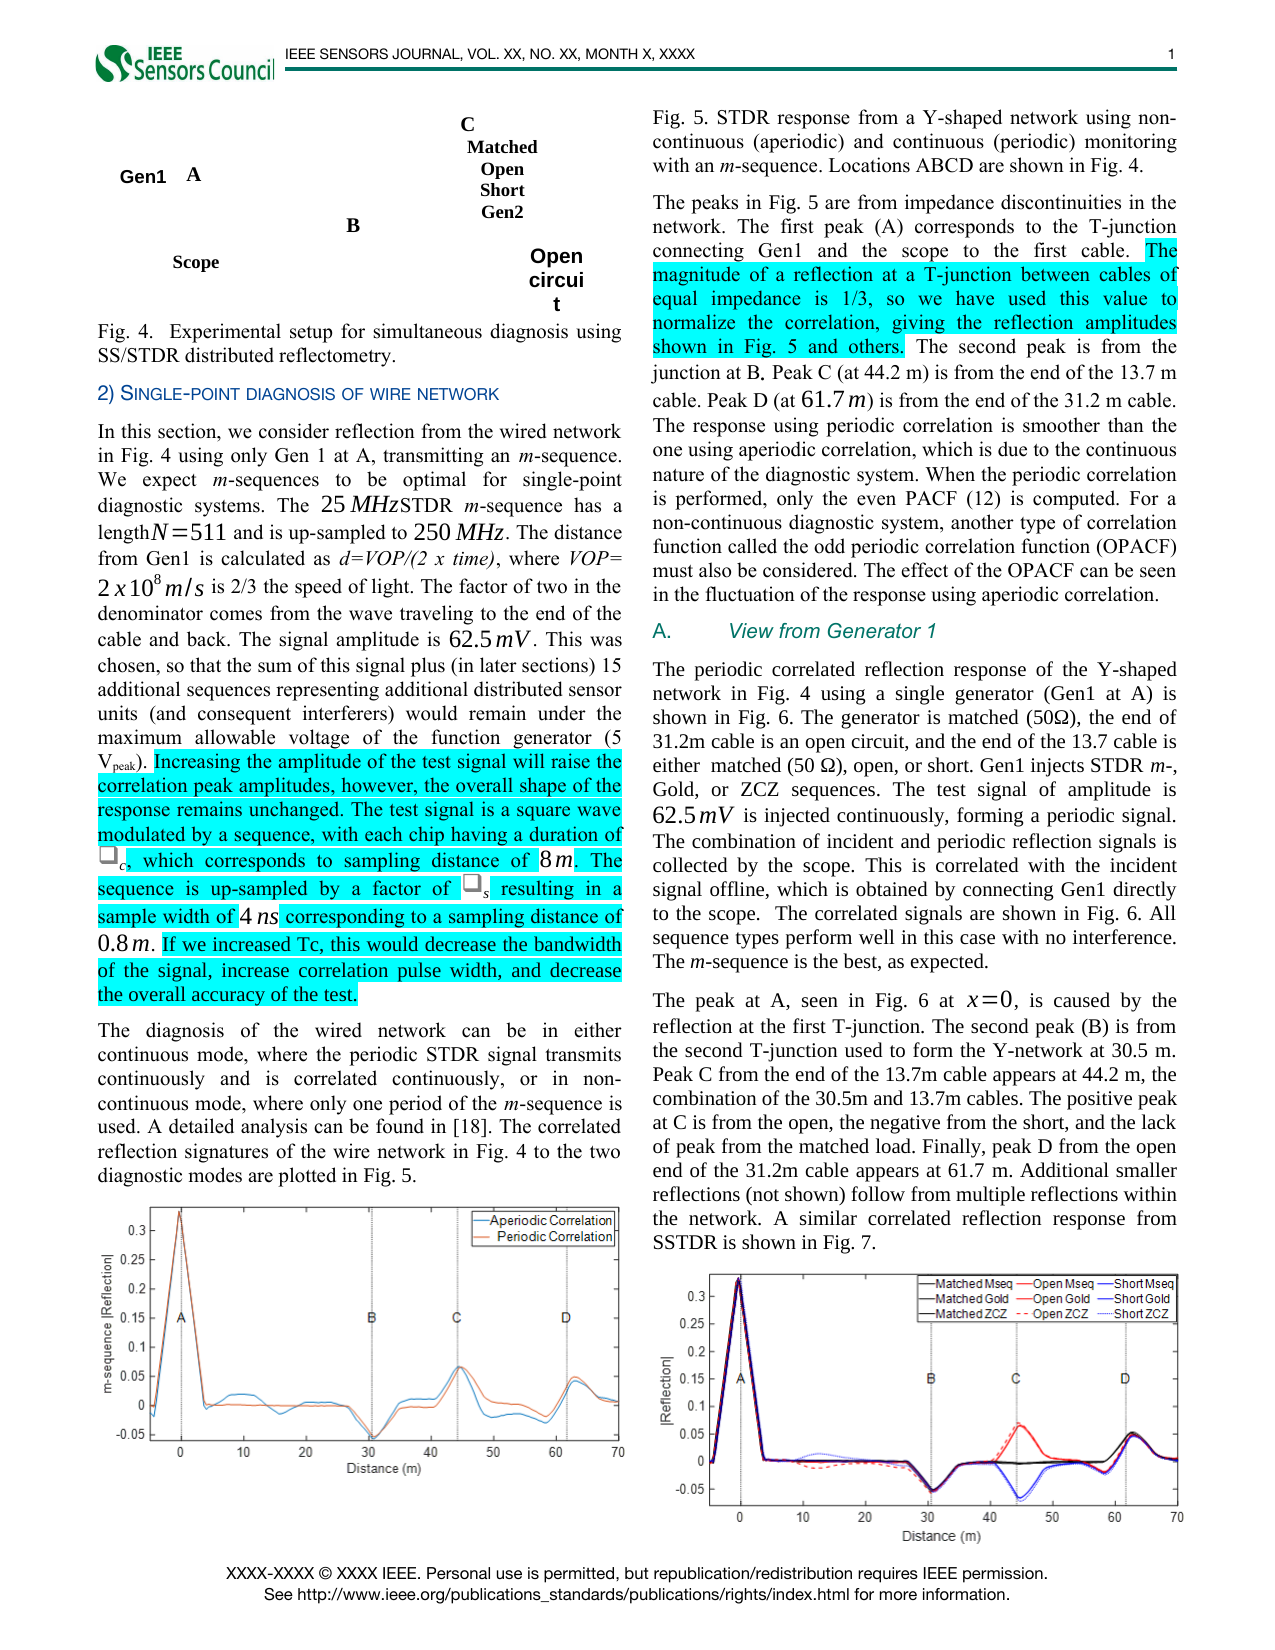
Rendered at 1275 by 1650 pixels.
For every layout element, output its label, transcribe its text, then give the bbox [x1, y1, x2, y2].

text The peak at A, seen in Fig. 6 at , is caused by the reflection at the first T-junction. The second peak (B) is from the second T-junction used to form the Y-network at 30.5 m. Peak C from the end of the 13.7m cable appears at 44.2 m, the combination of the 30.5m and 13.7m cables. The positive peak at C is from the open, the negative from the short, and the lack of peak from the matched load. Finally, peak D from the open end of the 31.2m cable appears at 61.7 m. Additional smaller reflections (not shown) follow from multiple reflections within the network. A similar correlated reflection response from SSTDR is shown in Fig. 7. [652, 986, 1177, 1254]
text 2) Single-point diagnosis of wire network [97, 380, 622, 406]
text The diagnosis of the wired network can be in either continuous mode, where the periodic STDR signal transmits continuously and is correlated continuously, or in non-continuous mode, where only one period of the m-sequence is used. A detailed analysis can be found in [18]. The correlated reflection signatures of the wire network in Fig. 4 to the two diagnostic modes are plotted in Fig. 5. [97, 1018, 622, 1187]
picture [97, 1199, 630, 1478]
picture [95, 45, 275, 82]
text Fig. 5. STDR response from a Y-shaped network using non-continuous (aperiodic) and continuous (periodic) monitoring with an m-sequence. Locations ABCD are shown in Fig. 4. [652, 105, 1177, 177]
picture [652, 1266, 1189, 1545]
text In this section, we consider reflection from the wired network in Fig. 4 using only Gen 1 at A, transmitting an m-sequence. We expect m-sequences to be optimal for single-point diagnostic systems. The STDR m-sequence has a length and is up-sampled to . The distance from Gen1 is calculated as d=VOP/(2 x time), where VOP= is 2/3 the speed of light. The factor of two in the denominator comes from the wave traveling to the end of the cable and back. The signal amplitude is . This was chosen, so that the sum of this signal plus (in later sections) 15 additional sequences representing additional distributed sensor units (and consequent interferers) would remain under the maximum allowable voltage of the function generator (5 Vpeak). Increasing the amplitude of the test signal will raise the correlation peak amplitudes, however, the overall shape of the response remains unchanged. The test signal is a square wave modulated by a sequence, with each chip having a duration of , which corresponds to sampling distance of . The sequence is up-sampled by a factor of resulting in a sample width of corresponding to a sampling distance of . If we increased Tc, this would decrease the bandwidth of the signal, increase correlation pulse width, and decrease the overall accuracy of the test. [97, 419, 622, 807]
text In this section, we consider reflection from the wired network in Fig. 4 using only Gen 1 at A, transmitting an m-sequence. We expect m-sequences to be optimal for single-point diagnostic systems. The STDR m-sequence has a length and is up-sampled to . The distance from Gen1 is calculated as d=VOP/(2 x time), where VOP= is 2/3 the speed of light. The factor of two in the denominator comes from the wave traveling to the end of the cable and back. The signal amplitude is . This was chosen, so that the sum of this signal plus (in later sections) 15 additional sequences representing additional distributed sensor units (and consequent interferers) would remain under the maximum allowable voltage of the function generator (5 Vpeak). Increasing the amplitude of the test signal will raise the correlation peak amplitudes, however, the overall shape of the response remains unchanged. The test signal is a square wave modulated by a sequence, with each chip having a duration of , which corresponds to sampling distance of . The sequence is up-sampled by a factor of resulting in a sample width of corresponding to a sampling distance of . If we increased Tc, this would decrease the bandwidth of the signal, increase correlation pulse width, and decrease the overall accuracy of the test. [97, 833, 622, 1006]
text Fig. 4. Experimental setup for simultaneous diagnosis using SS/STDR distributed reflectometry. [97, 105, 622, 367]
text The periodic correlated reflection response of the Y-shaped network in Fig. 4 using a single generator (Gen1 at A) is shown in Fig. 6. The generator is matched (50Ω), the end of 31.2m cable is an open circuit, and the end of the 13.7 cable is either matched (50 Ω), open, or short. Gen1 injects STDR m-, Gold, or ZCZ sequences. The test signal of amplitude is is injected continuously, forming a periodic signal. The combination of incident and periodic reflection signals is collected by the scope. This is correlated with the incident signal offline, which is obtained by connecting Gen1 directly to the scope. The correlated signals are shown in Fig. 6. All sequence types perform well in this case with no interference. The m-sequence is the best, as expected. [652, 657, 1177, 973]
subtitle View from Generator 1 [652, 618, 1177, 644]
text The peaks in Fig. 5 are from impedance discontinuities in the network. The first peak (A) corresponds to the T-junction connecting Gen1 and the scope to the first cable. The magnitude of a reflection at a T-junction between cables of equal impedance is 1/3, so we have used this value to normalize the correlation, giving the reflection amplitudes shown in Fig. 5 and others. The second peak is from the junction at B Peak C (at 44.2 m) is from the end of the 13.7 m cable. Peak D (at ) is from the end of the 31.2 m cable. The response using periodic correlation is smoother than the one using aperiodic correlation, which is due to the continuous nature of the diagnostic system. When the periodic correlation is performed, only the even PACF (12) is computed. For a non-continuous diagnostic system, another type of correlation function called the odd periodic correlation function (OPACF) must also be considered. The effect of the OPACF can be seen in the fluctuation of the response using aperiodic correlation. [652, 321, 1177, 606]
